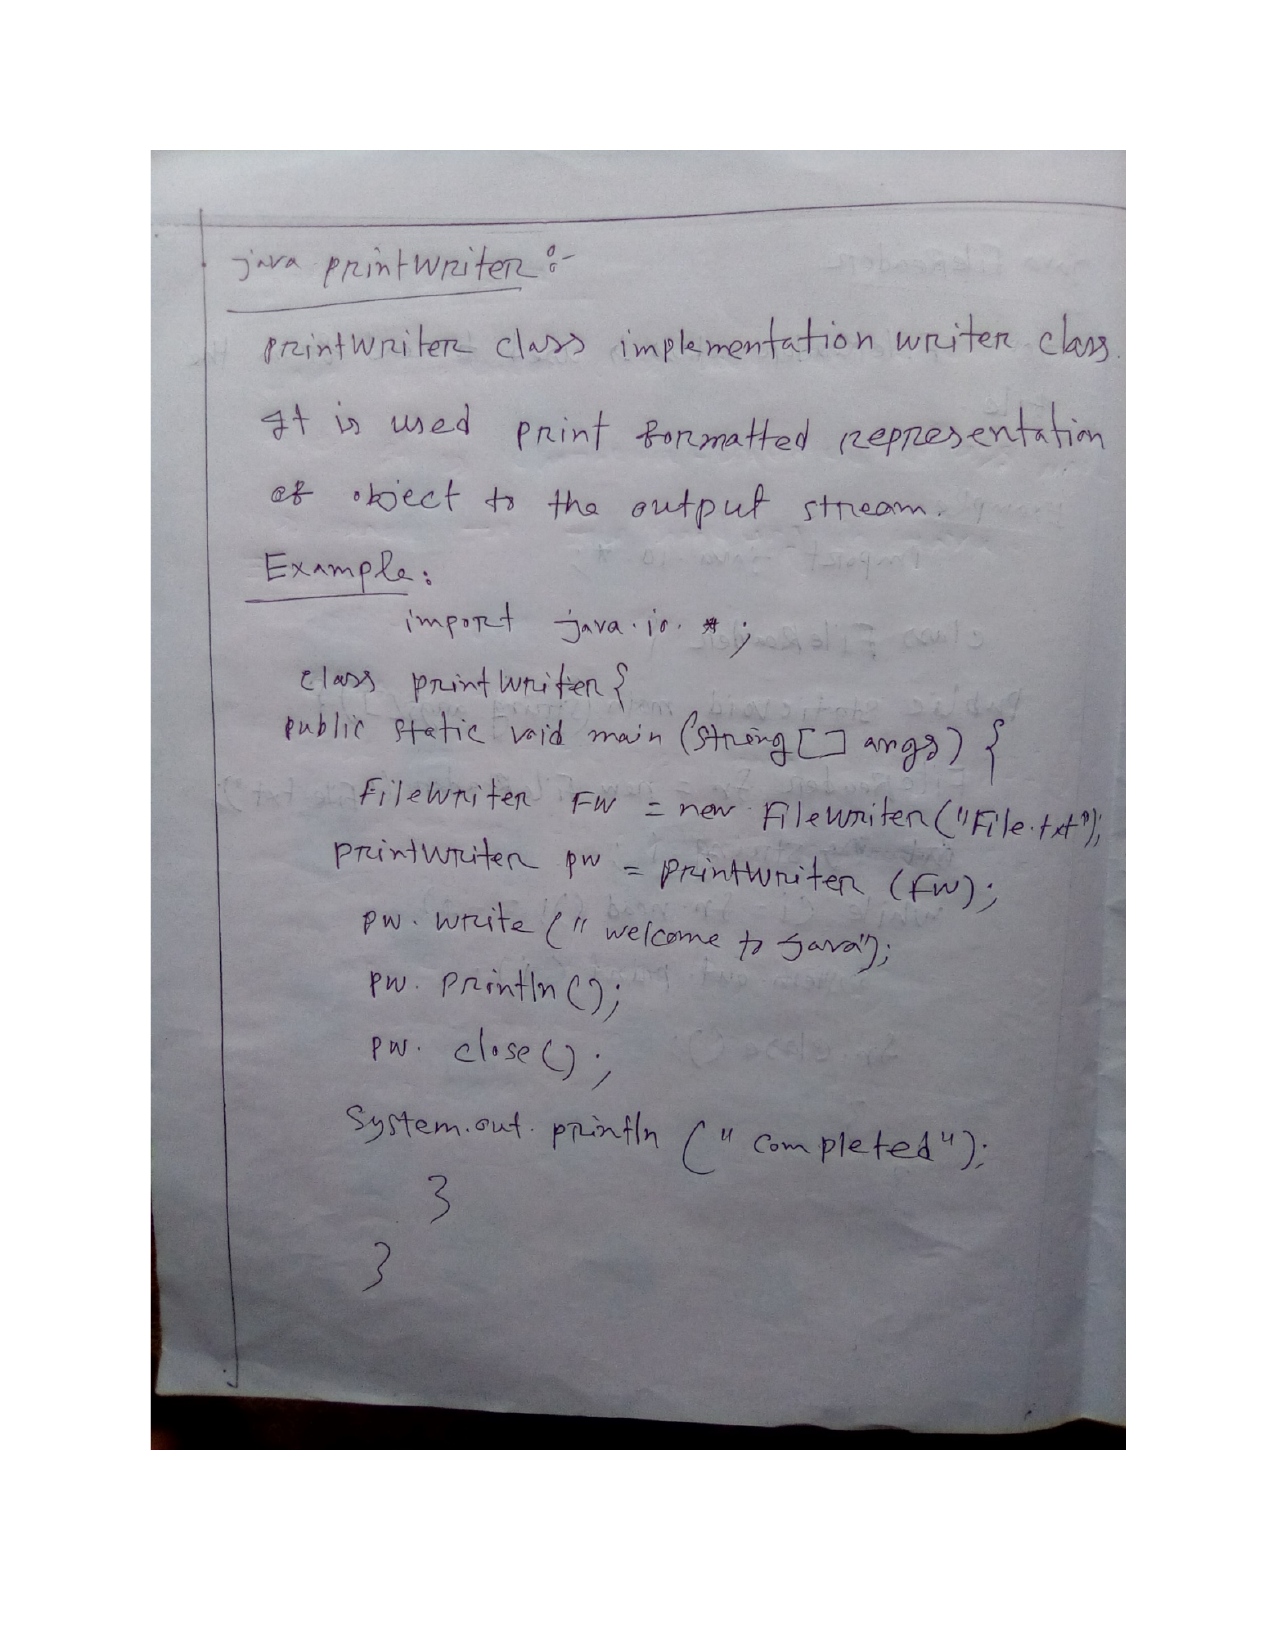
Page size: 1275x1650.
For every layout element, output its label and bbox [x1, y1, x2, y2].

picture [152, 151, 1126, 1448]
